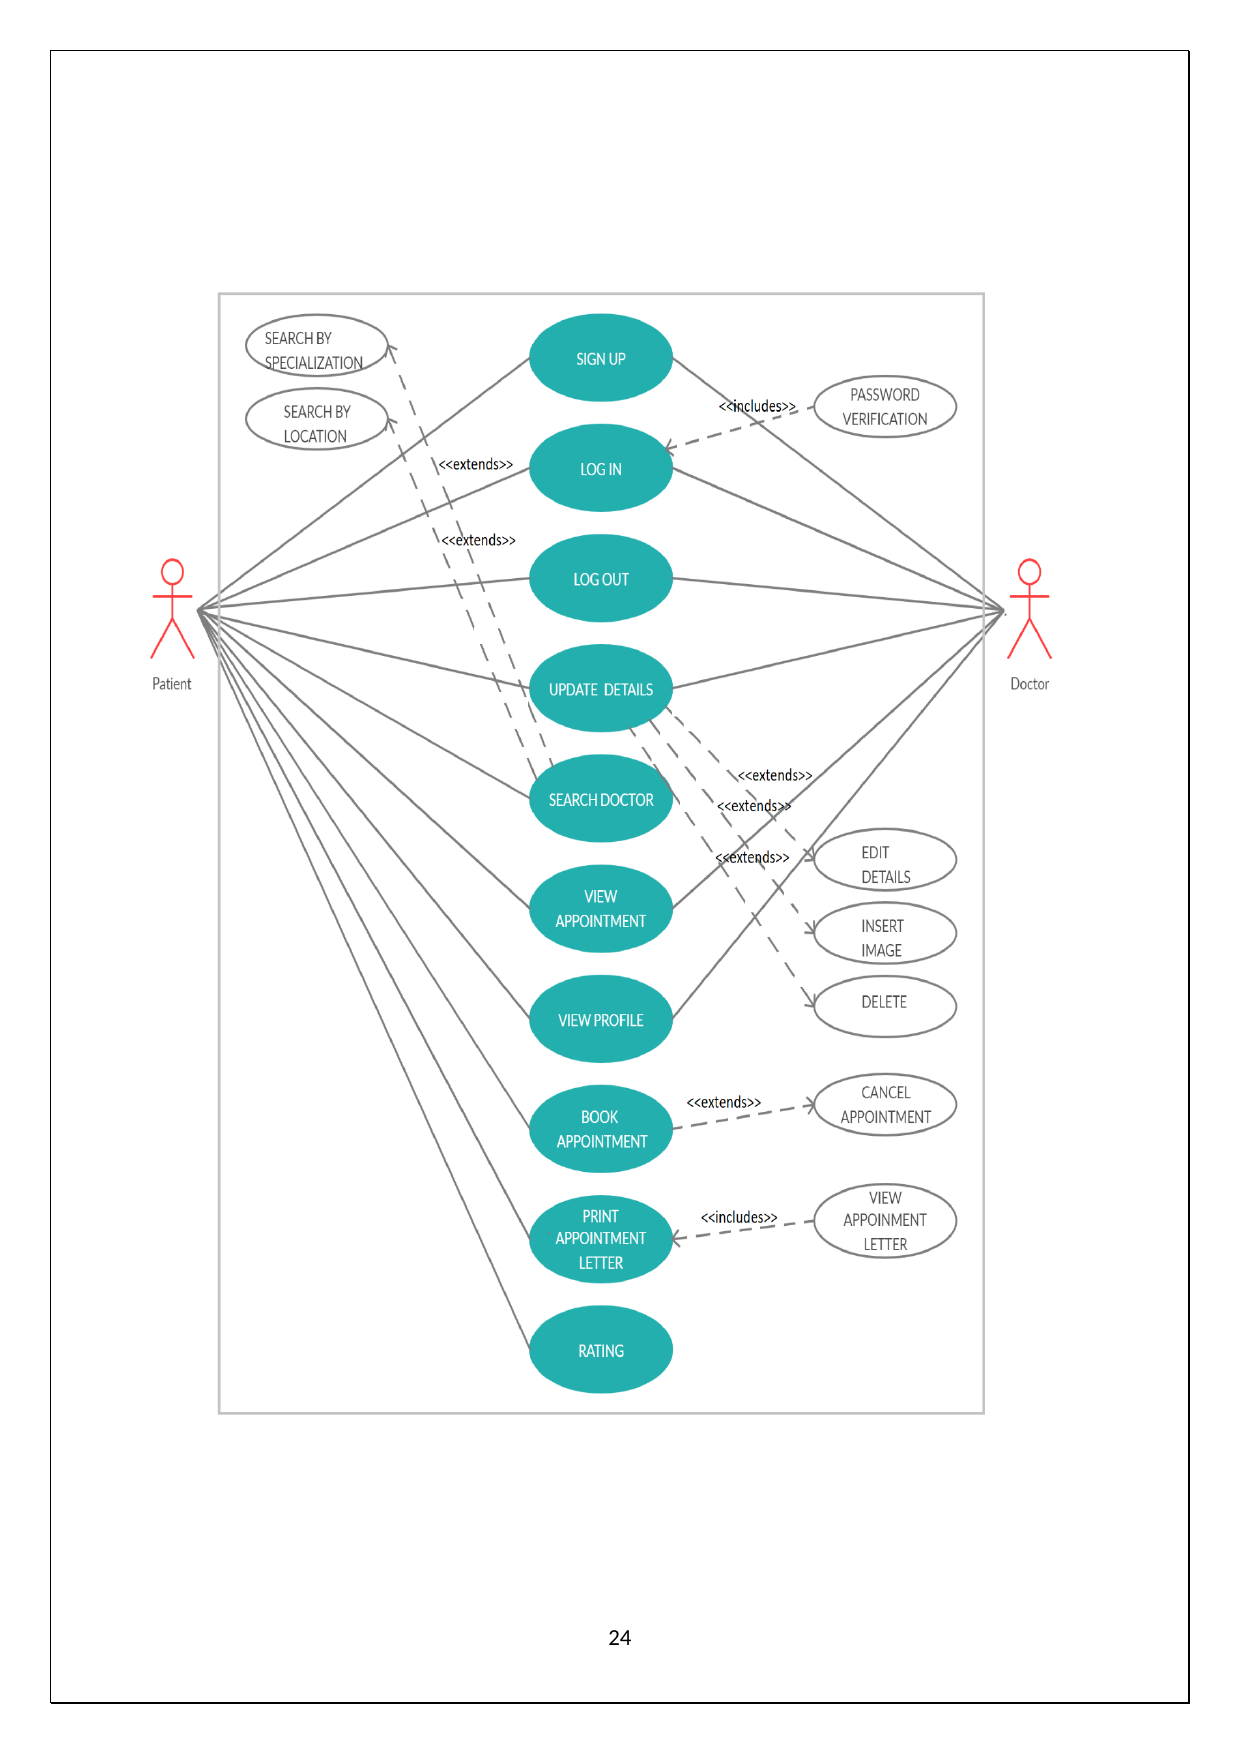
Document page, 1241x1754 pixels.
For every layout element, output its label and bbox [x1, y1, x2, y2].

picture [132, 290, 1108, 1417]
